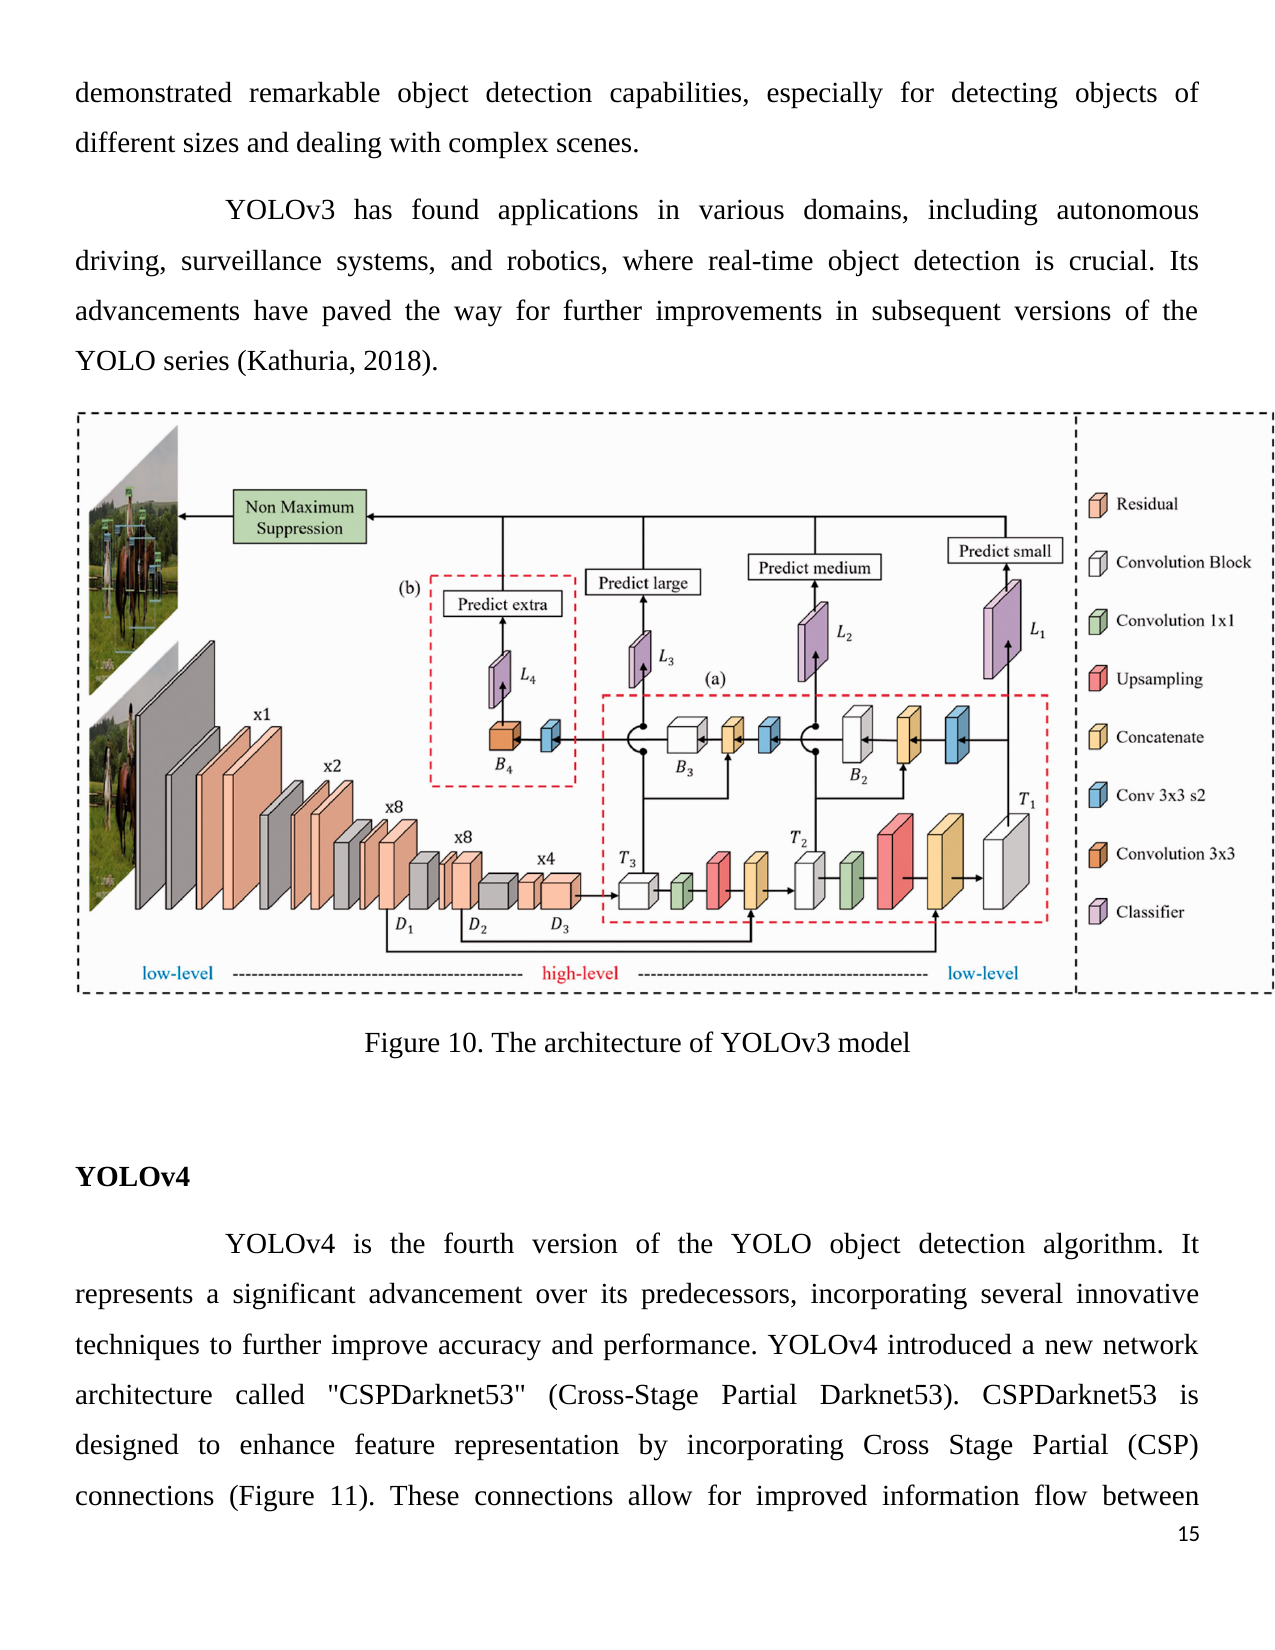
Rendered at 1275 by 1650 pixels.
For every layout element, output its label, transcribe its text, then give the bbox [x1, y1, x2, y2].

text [75, 75, 1200, 159]
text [75, 1226, 1200, 1511]
picture [75, 410, 1275, 995]
text YOLOv4 [75, 1159, 1200, 1193]
text Figure 10. The architecture of YOLOv3 model [75, 1025, 1200, 1059]
text YOLOv3 has found applications in various domains, including autonomous driving, surveillance systems, and robotics, where real-time object detection is crucial. Its advancements have paved the way for further improvements in subsequent versions of the YOLO series (Kathuria, 2018). [75, 192, 1200, 377]
